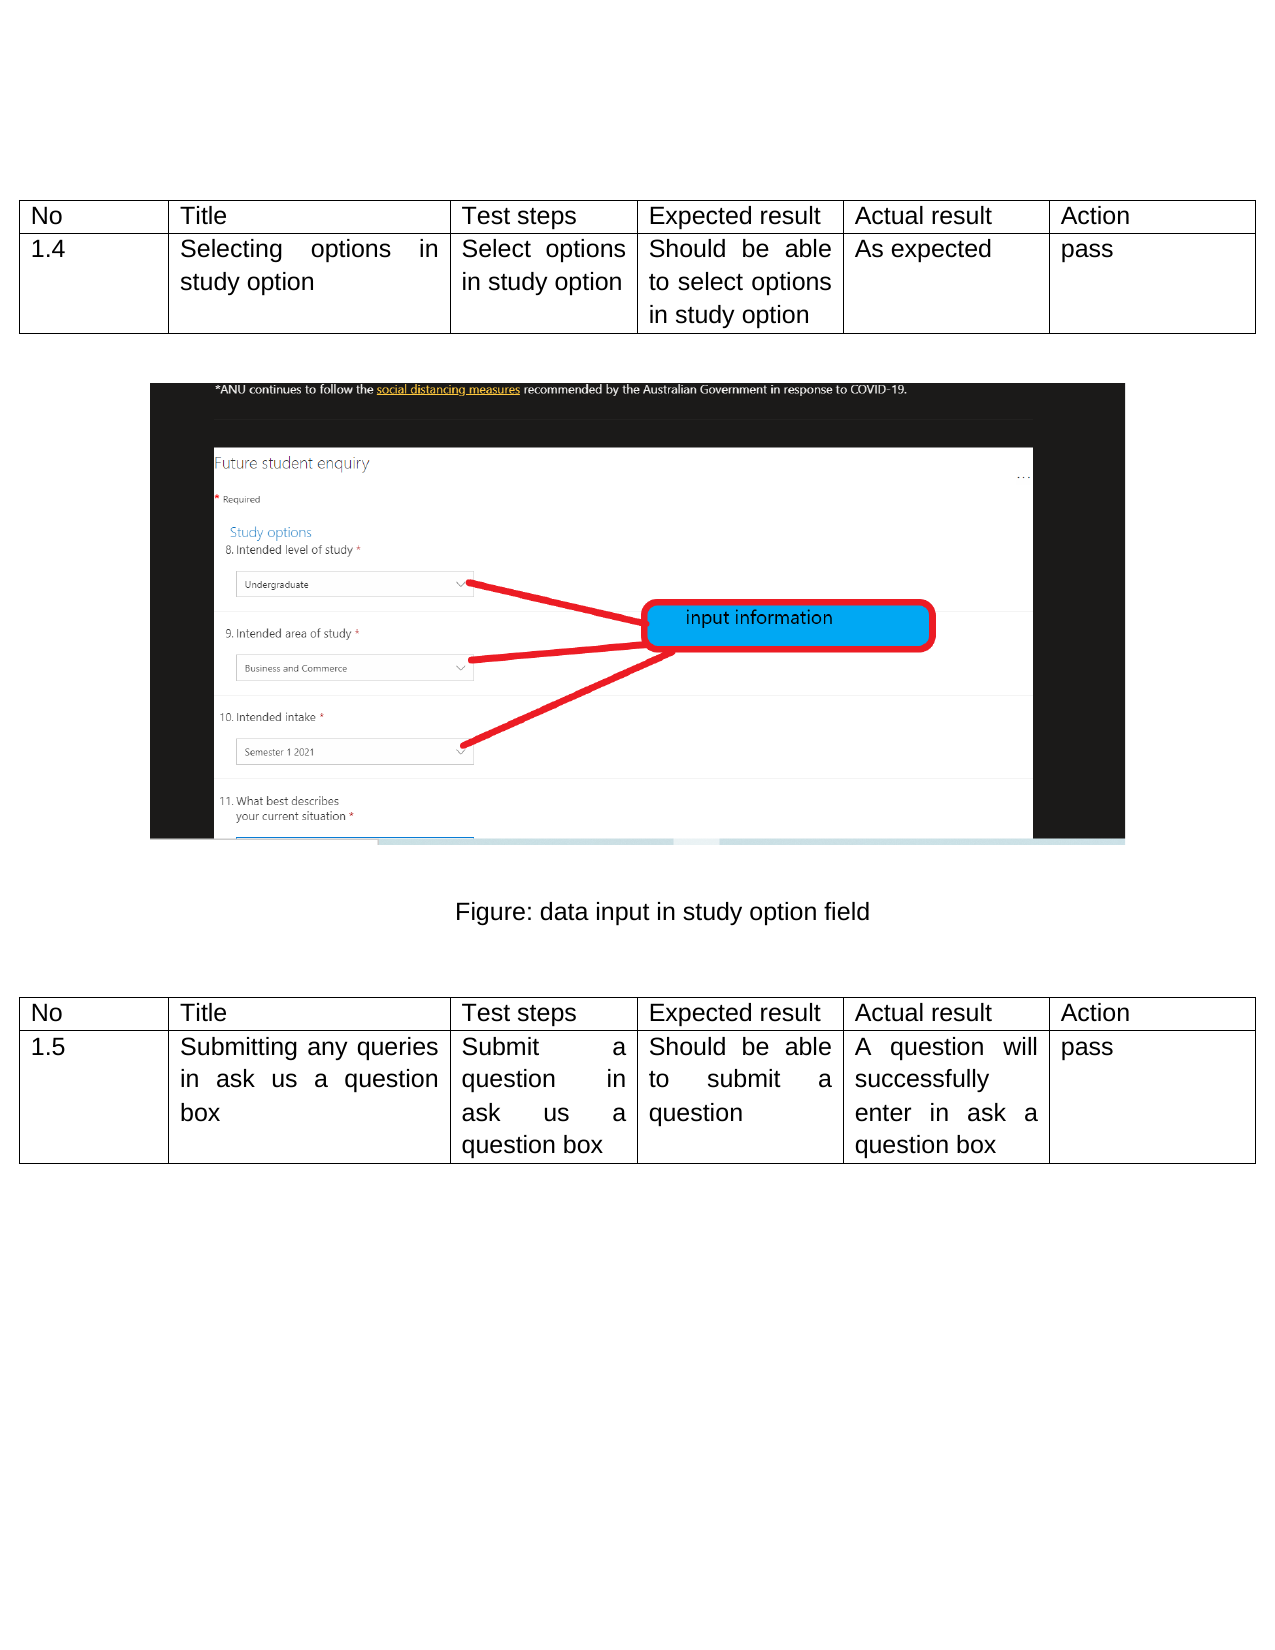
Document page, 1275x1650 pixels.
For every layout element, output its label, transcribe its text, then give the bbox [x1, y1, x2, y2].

table_header No [20, 998, 168, 1030]
table_cell A question will successfully enter in ask a question box [844, 1031, 1049, 1163]
table_cell pass [1050, 234, 1255, 333]
table_header Expected result [638, 998, 843, 1030]
table_header No [20, 201, 168, 233]
table_cell pass [1050, 1031, 1255, 1163]
table_header Test steps [451, 201, 637, 233]
table_cell Should be able to submit a question [638, 1031, 843, 1163]
table_header Actual result [844, 998, 1049, 1030]
table_header Action [1050, 998, 1255, 1030]
table_cell Submit a question in ask us a question box [451, 1031, 637, 1163]
table_header Title [169, 998, 450, 1030]
table_header Expected result [638, 201, 843, 233]
table_cell Should be able to select options in study option [638, 234, 843, 333]
text Figure: data input in study option field [150, 897, 1125, 926]
table_header Test steps [451, 998, 637, 1030]
table_cell As expected [844, 234, 1049, 333]
table_header Actual result [844, 201, 1049, 233]
table_cell Selecting options in study option [169, 234, 450, 333]
table_cell Select options in study option [451, 234, 637, 333]
table_cell 1.5 [20, 1031, 168, 1163]
table_header Title [169, 201, 450, 233]
table_cell 1.4 [20, 234, 168, 333]
table_header Action [1050, 201, 1255, 233]
picture [150, 383, 1125, 845]
table_cell Submitting any queries in ask us a question box [169, 1031, 450, 1163]
